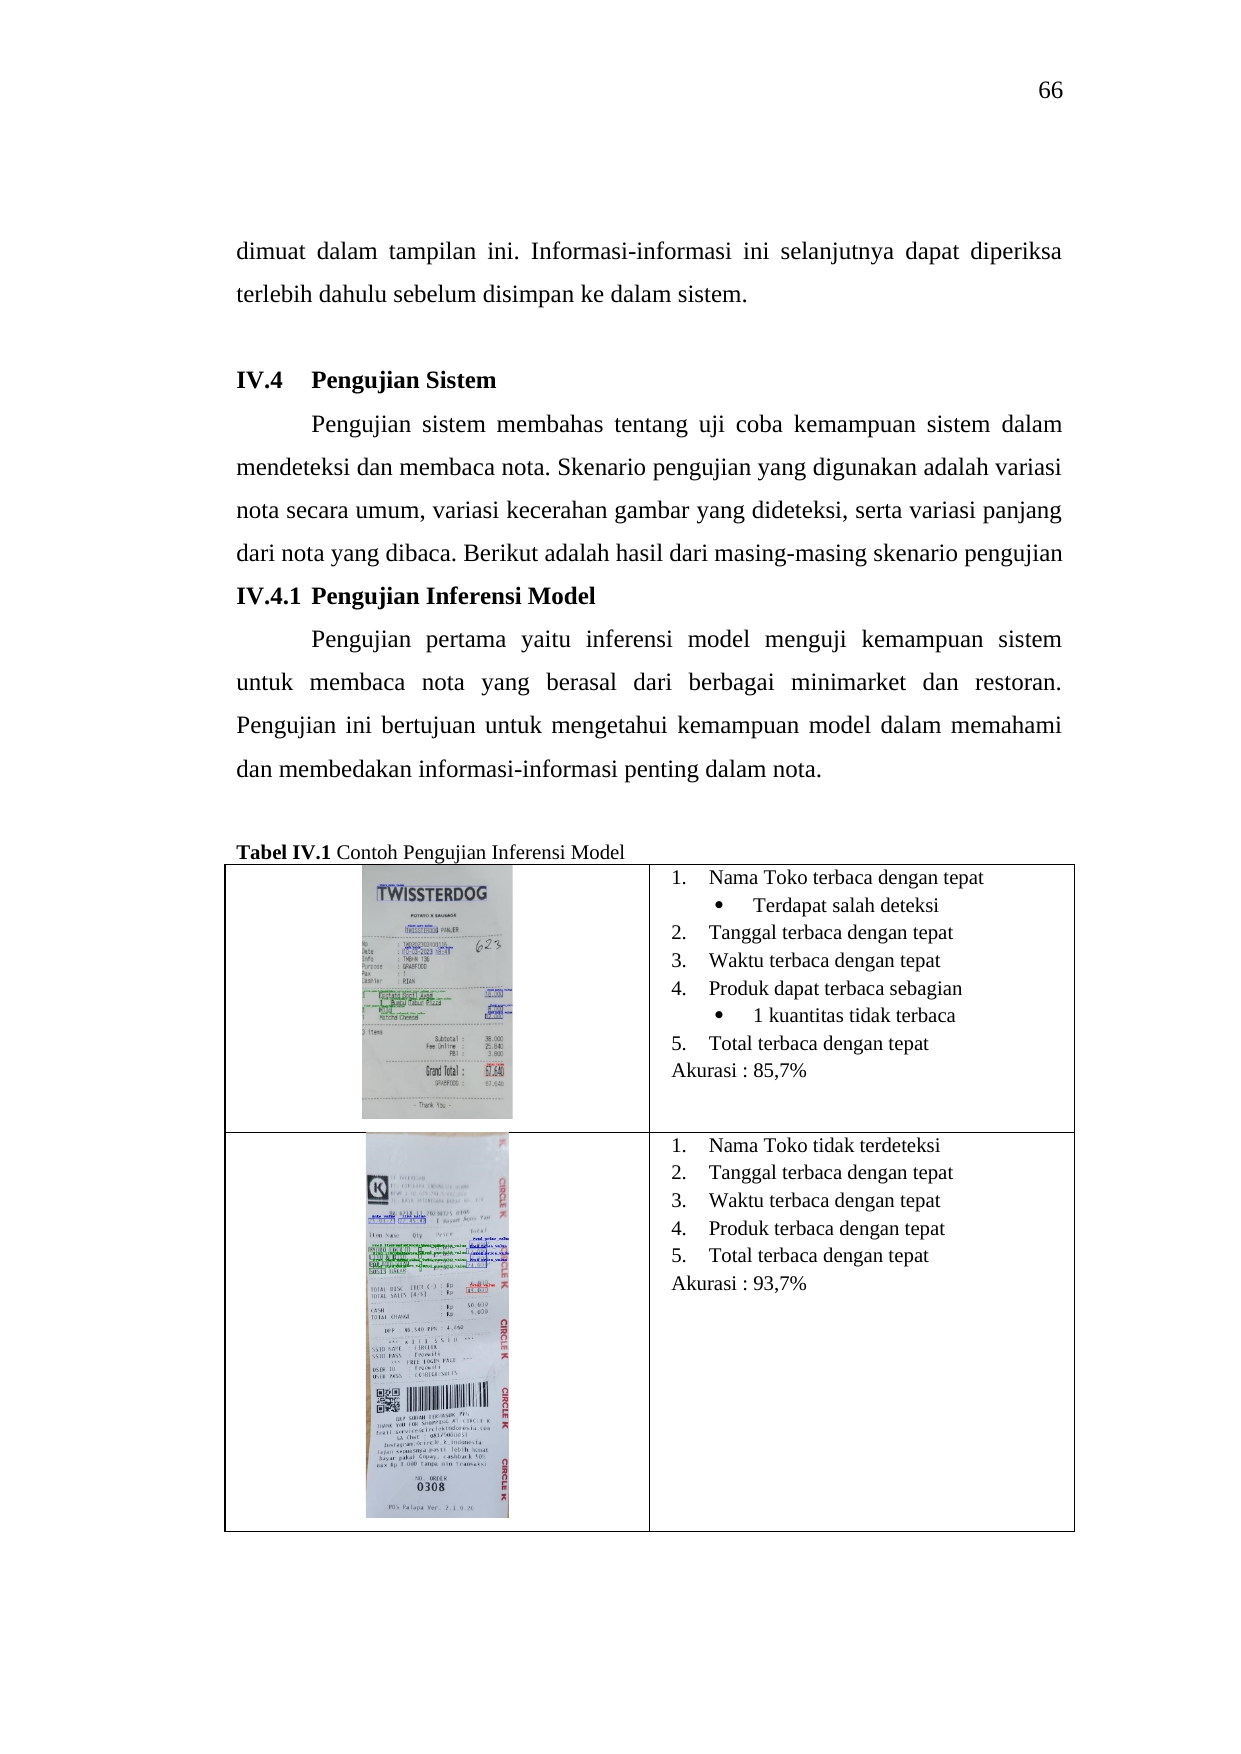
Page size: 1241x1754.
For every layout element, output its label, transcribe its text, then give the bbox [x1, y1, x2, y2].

text Pengujian sistem membahas tentang uji coba kemampuan sistem dalam mendeteksi dan membaca nota. Skenario pengujian yang digunakan adalah variasi nota secara umum, variasi kecerahan gambar yang dideteksi, serta variasi panjang dari nota yang dibaca. Berikut adalah hasil dari masing-masing skenario pengujian [236, 409, 1063, 567]
text Contoh Pengujian Inferensi Model [236, 840, 1063, 864]
text Pengujian pertama yaitu inferensi model menguji kemampuan sistem untuk membaca nota yang berasal dari berbagai minimarket dan restoran. Pengujian ini bertujuan untuk mengetahui kemampuan model dalam memahami dan membedakan informasi-informasi penting dalam nota. [236, 624, 1063, 782]
picture [365, 1132, 509, 1518]
table_cell Nama Toko tidak terdeteksi Tanggal terbaca dengan tepat Waktu terbaca dengan tepat Produk terbaca dengan tepat Total terbaca dengan tepat Akurasi : 93,7% [650, 1133, 1074, 1531]
picture [362, 865, 513, 1119]
subtitle Pengujian Sistem [236, 366, 1063, 394]
table_header Nama Toko terbaca dengan tepat Terdapat salah deteksi Tanggal terbaca dengan tepat Waktu terbaca dengan tepat Produk dapat terbaca sebagian 1 kuantitas tidak terbaca Total terbaca dengan tepat Akurasi : 85,7% [650, 865, 1074, 1132]
subtitle Pengujian Inferensi Model [236, 581, 1063, 610]
table_cell [226, 1133, 649, 1531]
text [236, 236, 1063, 308]
table_header [226, 865, 649, 1132]
